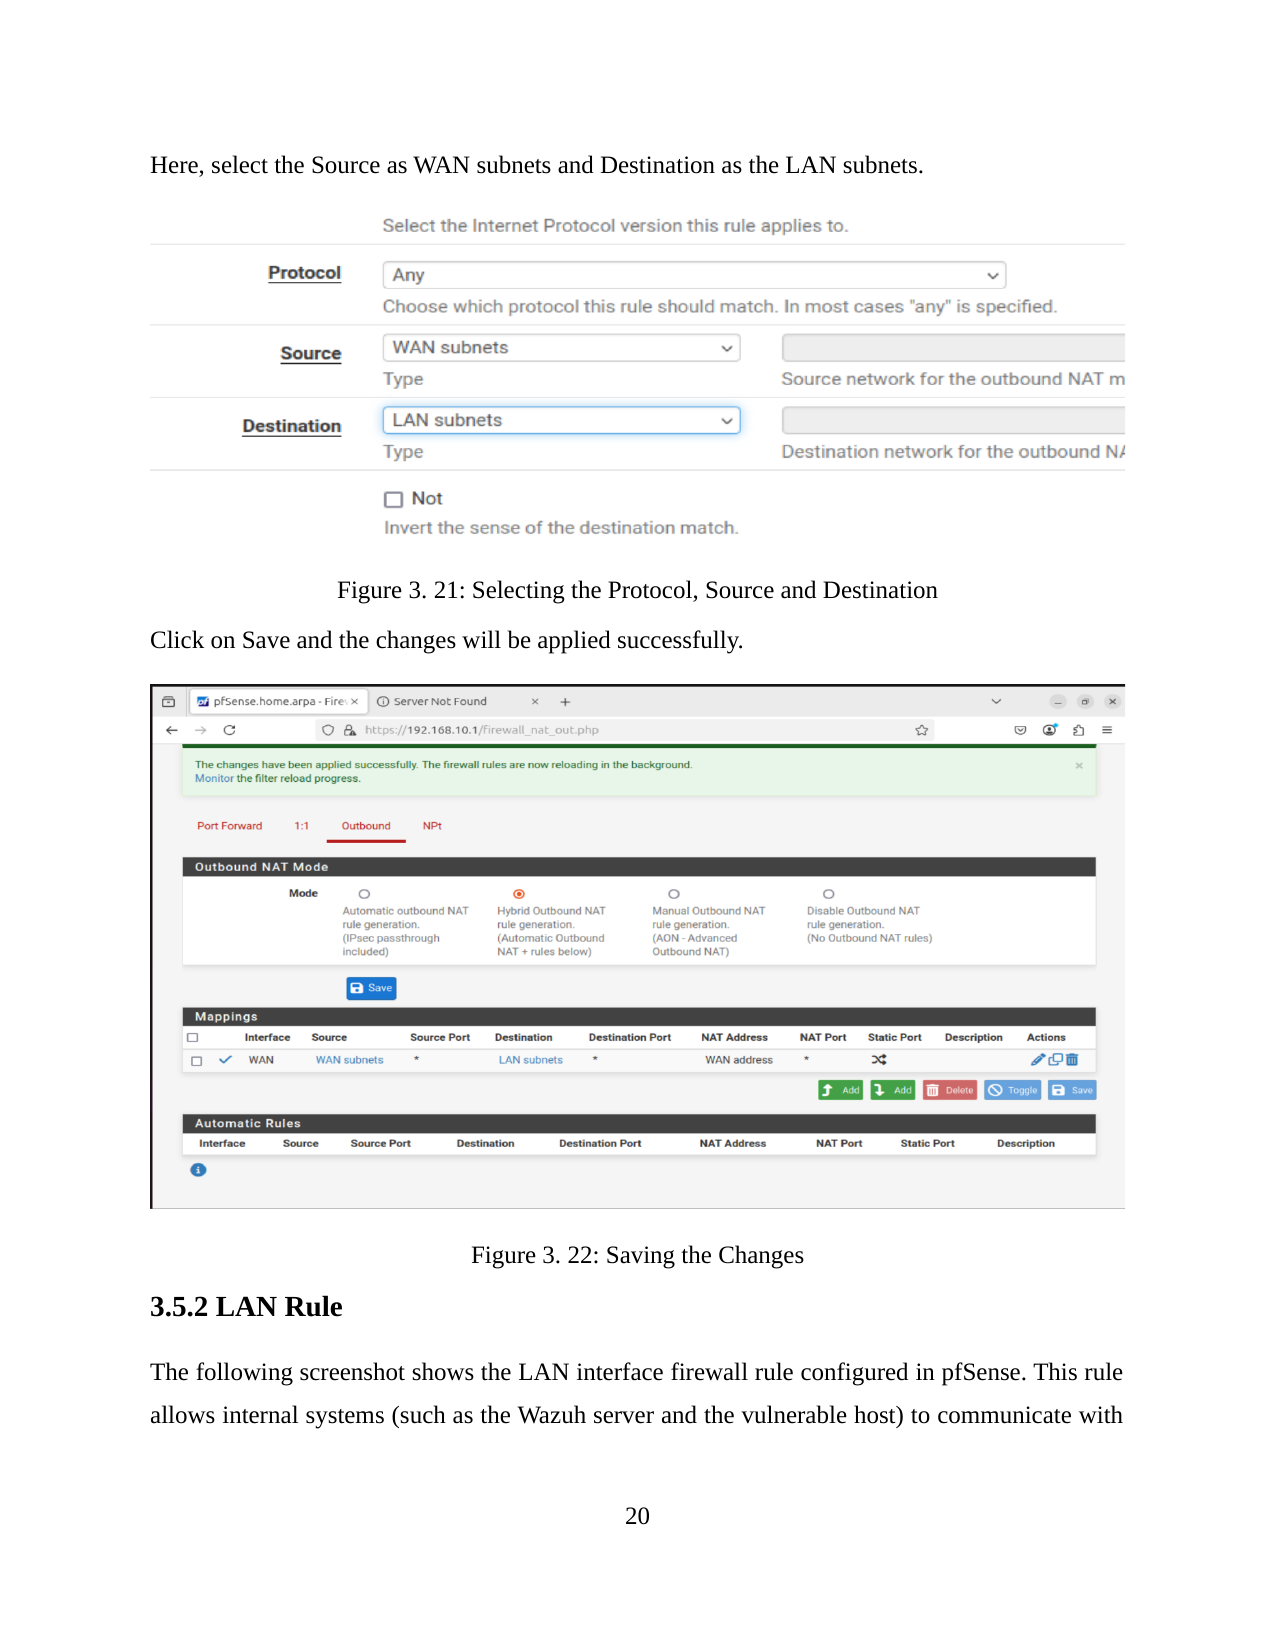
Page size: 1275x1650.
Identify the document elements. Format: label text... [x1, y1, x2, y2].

text Here, select the Source as WAN subnets and Destination as the LAN subnets. [150, 150, 1125, 179]
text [150, 1357, 1125, 1428]
text Click on Save and the changes will be applied successfully. [150, 625, 1125, 654]
picture [150, 684, 1125, 1209]
picture [150, 210, 1125, 545]
subtitle 3.5.2 LAN Rule [150, 1289, 1125, 1323]
